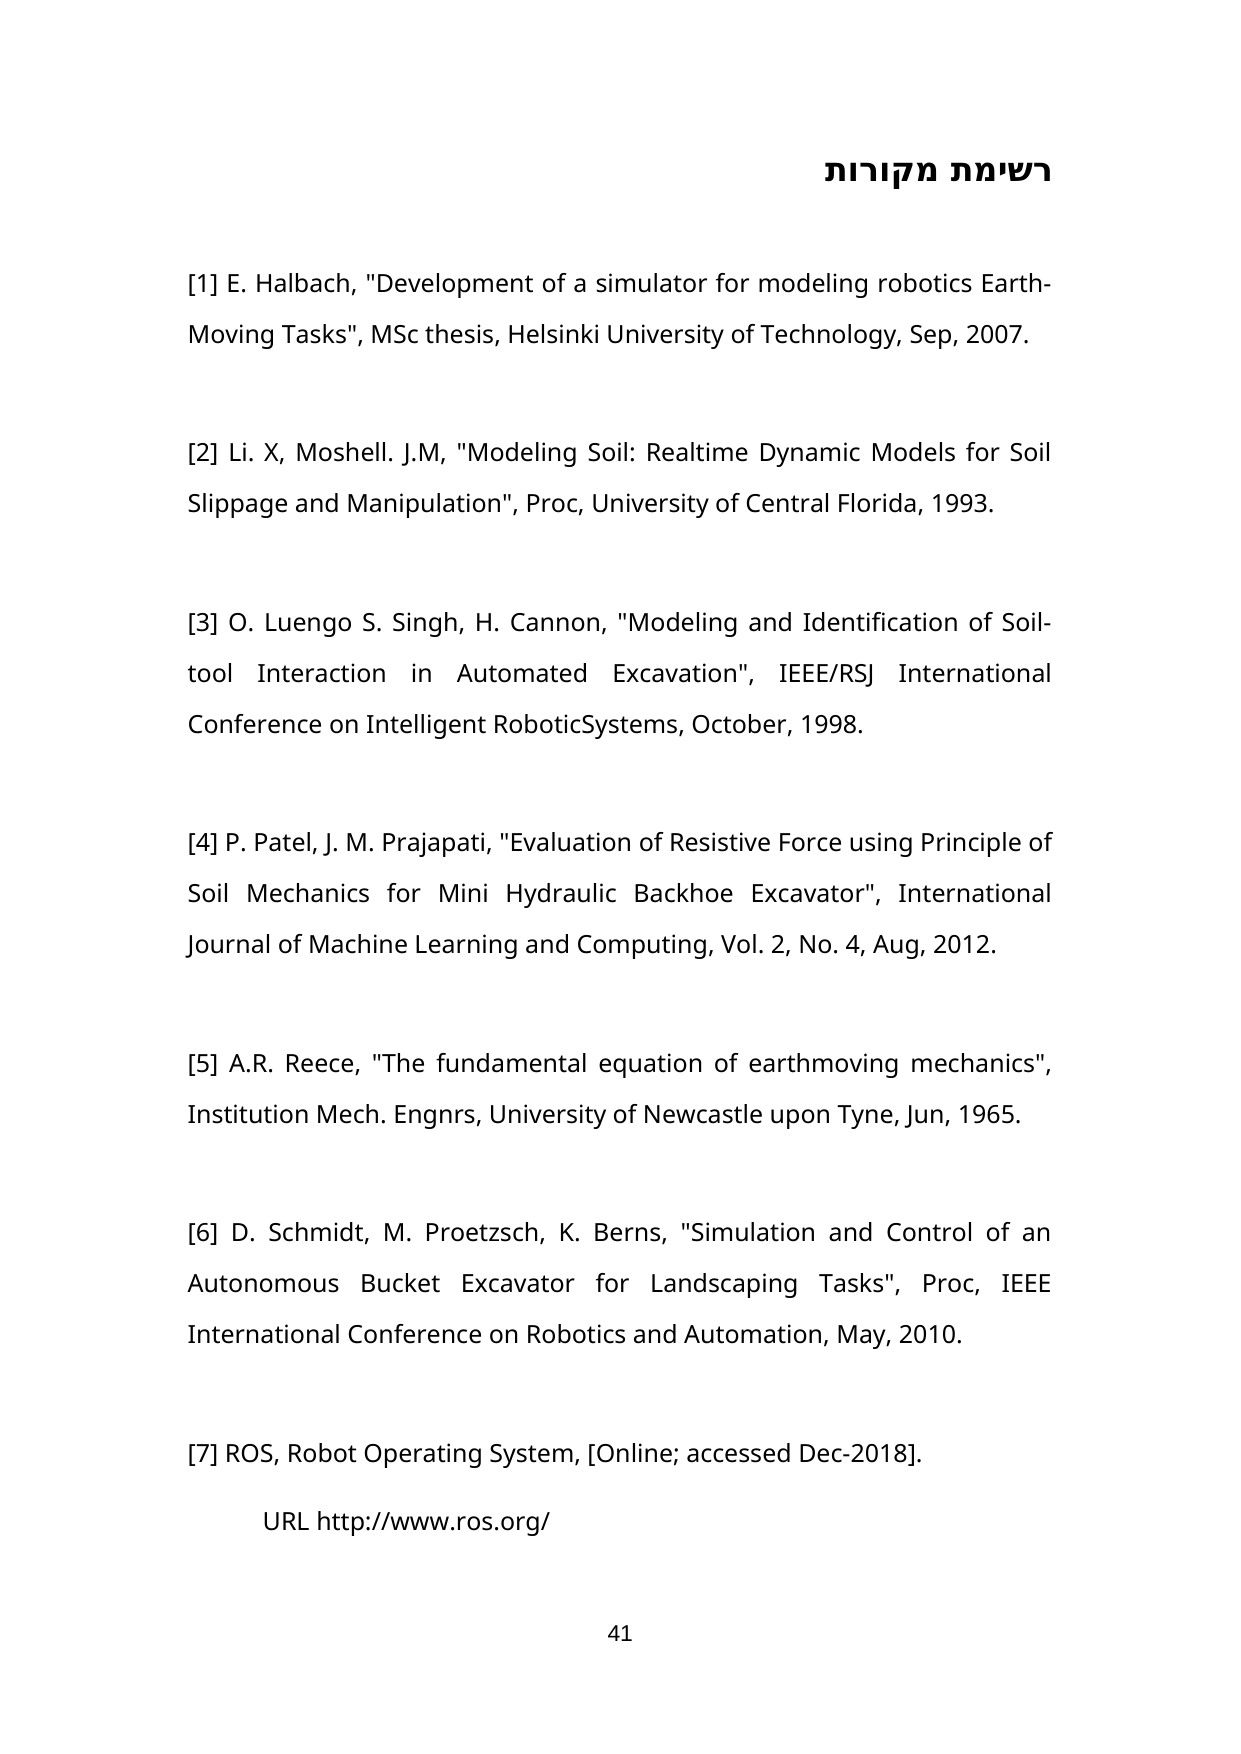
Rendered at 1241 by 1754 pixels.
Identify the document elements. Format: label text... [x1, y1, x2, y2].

text [4] P. Patel, J. M. Prajapati, "Evaluation of Resistive Force using Principle of Soil Mechanics for Mini Hydraulic Backhoe Excavator", International Journal of Machine Learning and Computing, Vol. 2, No. 4, Aug, 2012. [187, 825, 1053, 961]
list רשימת מקורות [301, 150, 1053, 189]
text URL http://www.ros.org/ [187, 1503, 1053, 1537]
text [3] O. Luengo S. Singh, H. Cannon, "Modeling and Identification of Soil-tool Interaction in Automated Excavation", IEEE/RSJ International Conference on Intelligent RoboticSystems, October, 1998. [187, 604, 1053, 741]
text [1] E. Halbach, "Development of a simulator for modeling robotics Earth-Moving Tasks", MSc thesis, Helsinki University of Technology, Sep, 2007. [187, 266, 1053, 351]
text [7] ROS, Robot Operating System, [Online; accessed Dec-2018]. [187, 1436, 1053, 1470]
text [6] D. Schmidt, M. Proetzsch, K. Berns, "Simulation and Control of an Autonomous Bucket Excavator for Landscaping Tasks", Proc, IEEE International Conference on Robotics and Automation, May, 2010. [187, 1215, 1053, 1351]
text [2] Li. X, Moshell. J.M, "Modeling Soil: Realtime Dynamic Models for Soil Slippage and Manipulation", Proc, University of Central Florida, 1993. [187, 435, 1053, 520]
text [5] A.R. Reece, "The fundamental equation of earthmoving mechanics", Institution Mech. Engnrs, University of Newcastle upon Tyne, Jun, 1965. [187, 1046, 1053, 1131]
